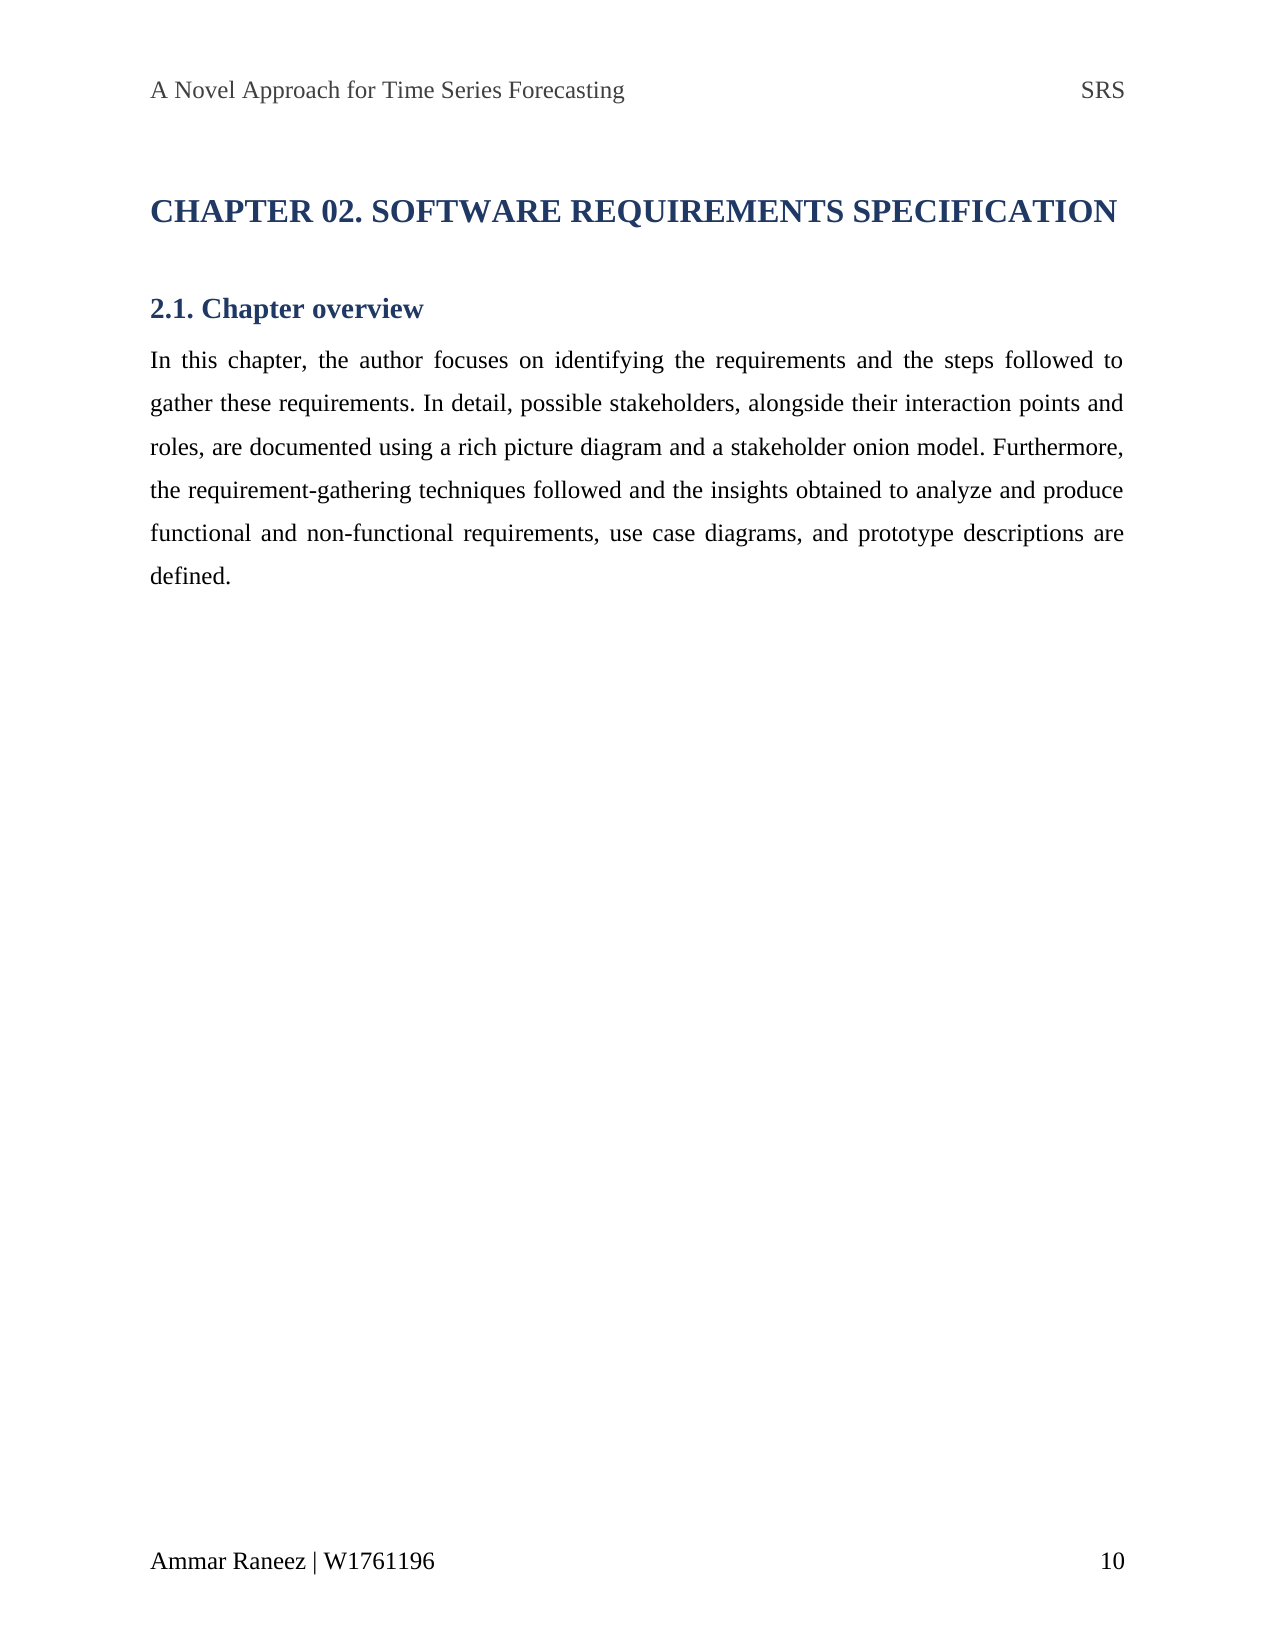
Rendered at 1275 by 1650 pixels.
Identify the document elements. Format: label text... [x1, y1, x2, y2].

subtitle CHAPTER 02. SOFTWARE REQUIREMENTS SPECIFICATION [150, 192, 1125, 230]
subtitle 2.1. Chapter overview [150, 291, 1125, 324]
text In this chapter, the author focuses on identifying the requirements and the steps followed to gather these requirements. In detail, possible stakeholders, alongside their interaction points and roles, are documented using a rich picture diagram and a stakeholder onion model. Furthermore, the requirement-gathering techniques followed and the insights obtained to analyze and produce functional and non-functional requirements, use case diagrams, and prototype descriptions are defined. [150, 345, 1125, 590]
